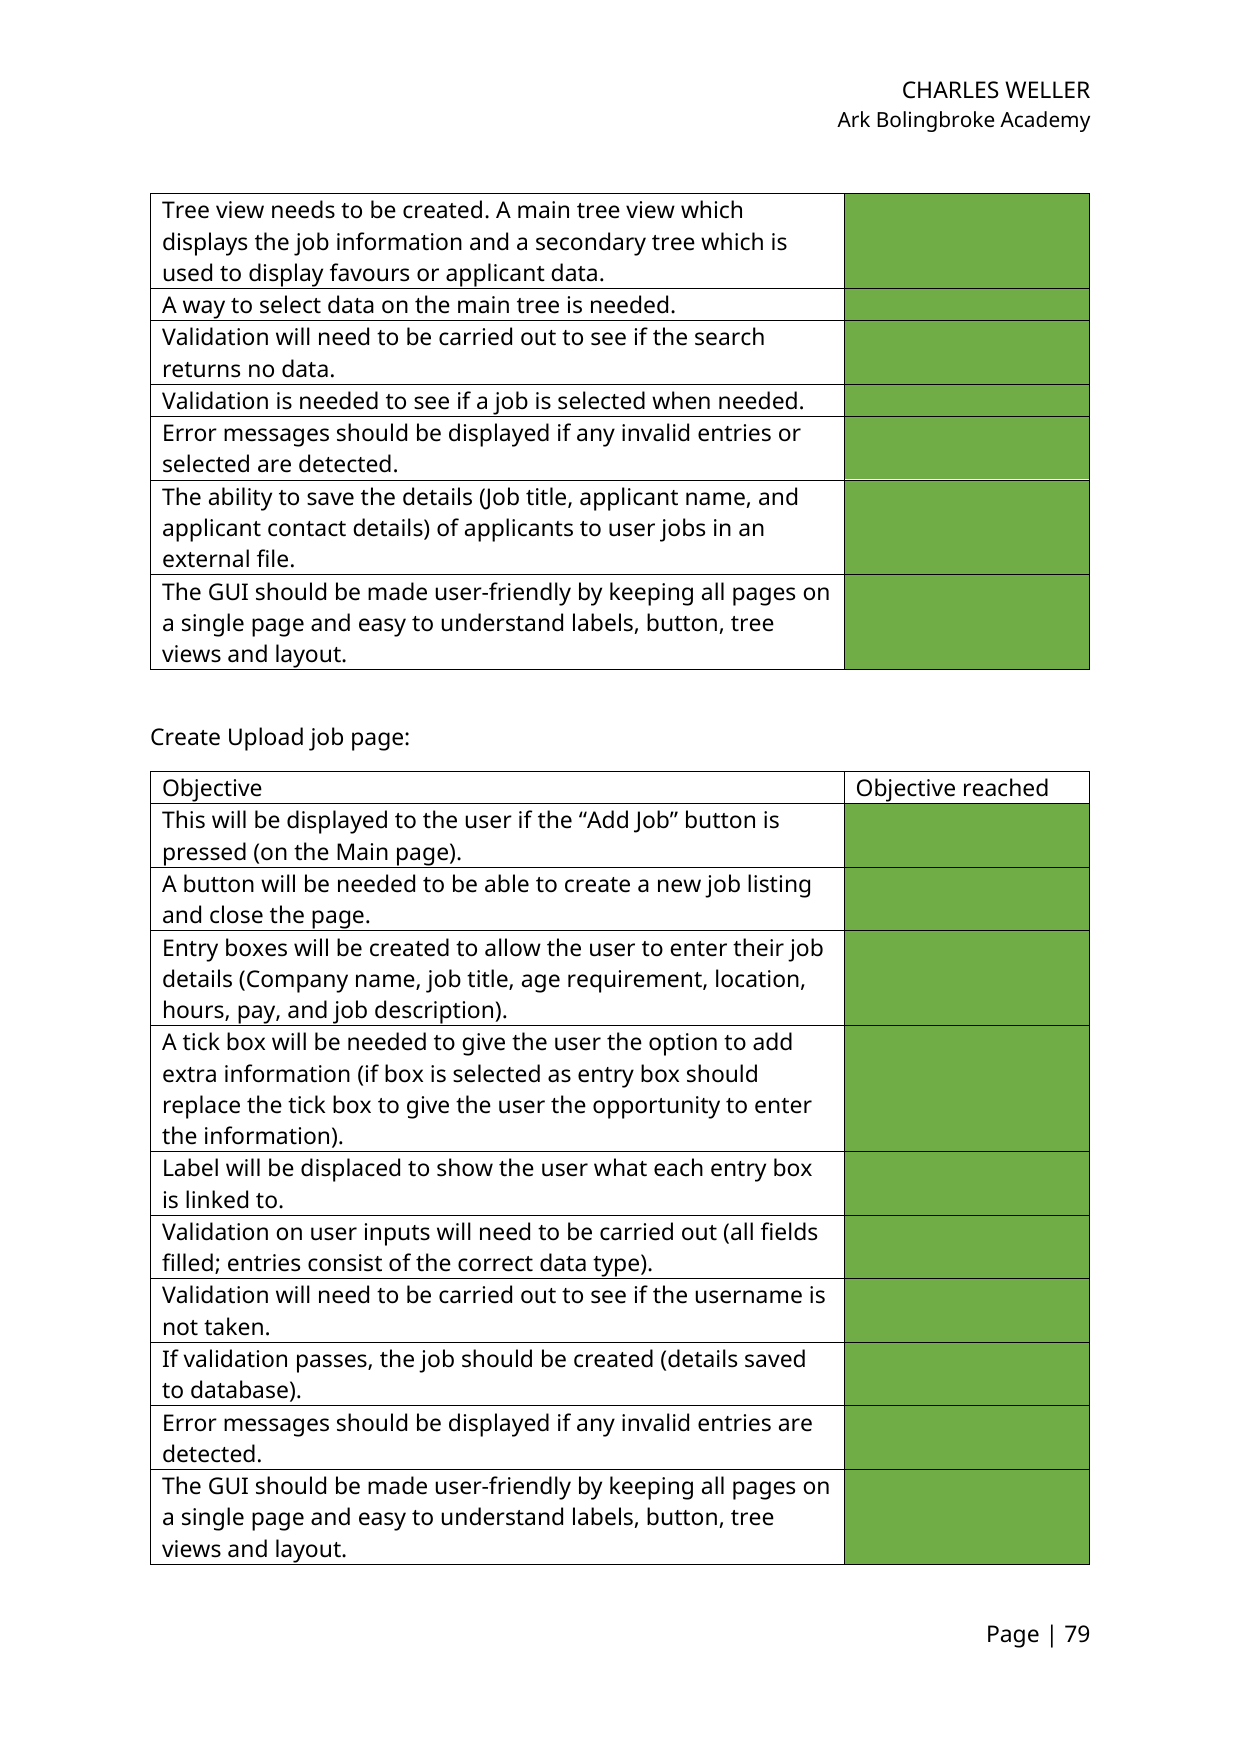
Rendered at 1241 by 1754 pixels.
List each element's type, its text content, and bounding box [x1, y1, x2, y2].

table_cell A button will be needed to be able to create a new job listing and close the page. [151, 868, 844, 930]
table_cell The GUI should be made user-friendly by keeping all pages on a single page and easy to understand labels, button, tree views and layout. [151, 575, 844, 669]
table_cell [845, 1216, 1089, 1278]
table_cell Tree view needs to be created. A main tree view which displays the job information and a secondary tree which is used to display favours or applicant data. [151, 194, 844, 288]
table_cell Error messages should be displayed if any invalid entries or selected are detected. [151, 417, 844, 479]
table_cell This will be displayed to the user if the “Add Job” button is pressed (on the Main page). [151, 804, 844, 867]
table_cell Validation is needed to see if a job is selected when needed. [151, 385, 844, 416]
table_cell [845, 1343, 1089, 1405]
table_cell Validation on user inputs will need to be carried out (all fields filled; entries consist of the correct data type). [151, 1216, 844, 1278]
table_header Objective [151, 772, 844, 803]
table_cell [845, 1152, 1089, 1215]
table_cell [845, 417, 1089, 479]
table_cell [845, 1279, 1089, 1342]
table_cell A way to select data on the main tree is needed. [151, 289, 844, 320]
table_cell Validation will need to be carried out to see if the search returns no data. [151, 321, 844, 384]
table_cell [845, 931, 1089, 1025]
table_cell Error messages should be displayed if any invalid entries are detected. [151, 1406, 844, 1469]
table_cell [845, 321, 1089, 384]
table_cell Validation will need to be carried out to see if the username is not taken. [151, 1279, 844, 1342]
table_cell The ability to save the details (Job title, applicant name, and applicant contact details) of applicants to user jobs in an external file. [151, 481, 844, 574]
table_cell [845, 481, 1089, 574]
table_cell Entry boxes will be created to allow the user to enter their job details (Company name, job title, age requirement, location, hours, pay, and job description). [151, 931, 844, 1025]
table_cell Label will be displaced to show the user what each entry box is linked to. [151, 1152, 844, 1215]
table_cell [845, 575, 1089, 669]
text Create Upload job page: [150, 721, 1090, 752]
table_cell [845, 289, 1089, 320]
table_cell [845, 804, 1089, 867]
table_cell [845, 868, 1089, 930]
table_cell [845, 1026, 1089, 1151]
table_cell [845, 1470, 1089, 1564]
table_header Objective reached [845, 772, 1089, 803]
table_cell The GUI should be made user-friendly by keeping all pages on a single page and easy to understand labels, button, tree views and layout. [151, 1470, 844, 1564]
table_cell If validation passes, the job should be created (details saved to database). [151, 1343, 844, 1405]
table_cell [845, 385, 1089, 416]
table_cell A tick box will be needed to give the user the option to add extra information (if box is selected as entry box should replace the tick box to give the user the opportunity to enter the information). [151, 1026, 844, 1151]
table_cell [845, 194, 1089, 288]
table_cell [845, 1406, 1089, 1469]
